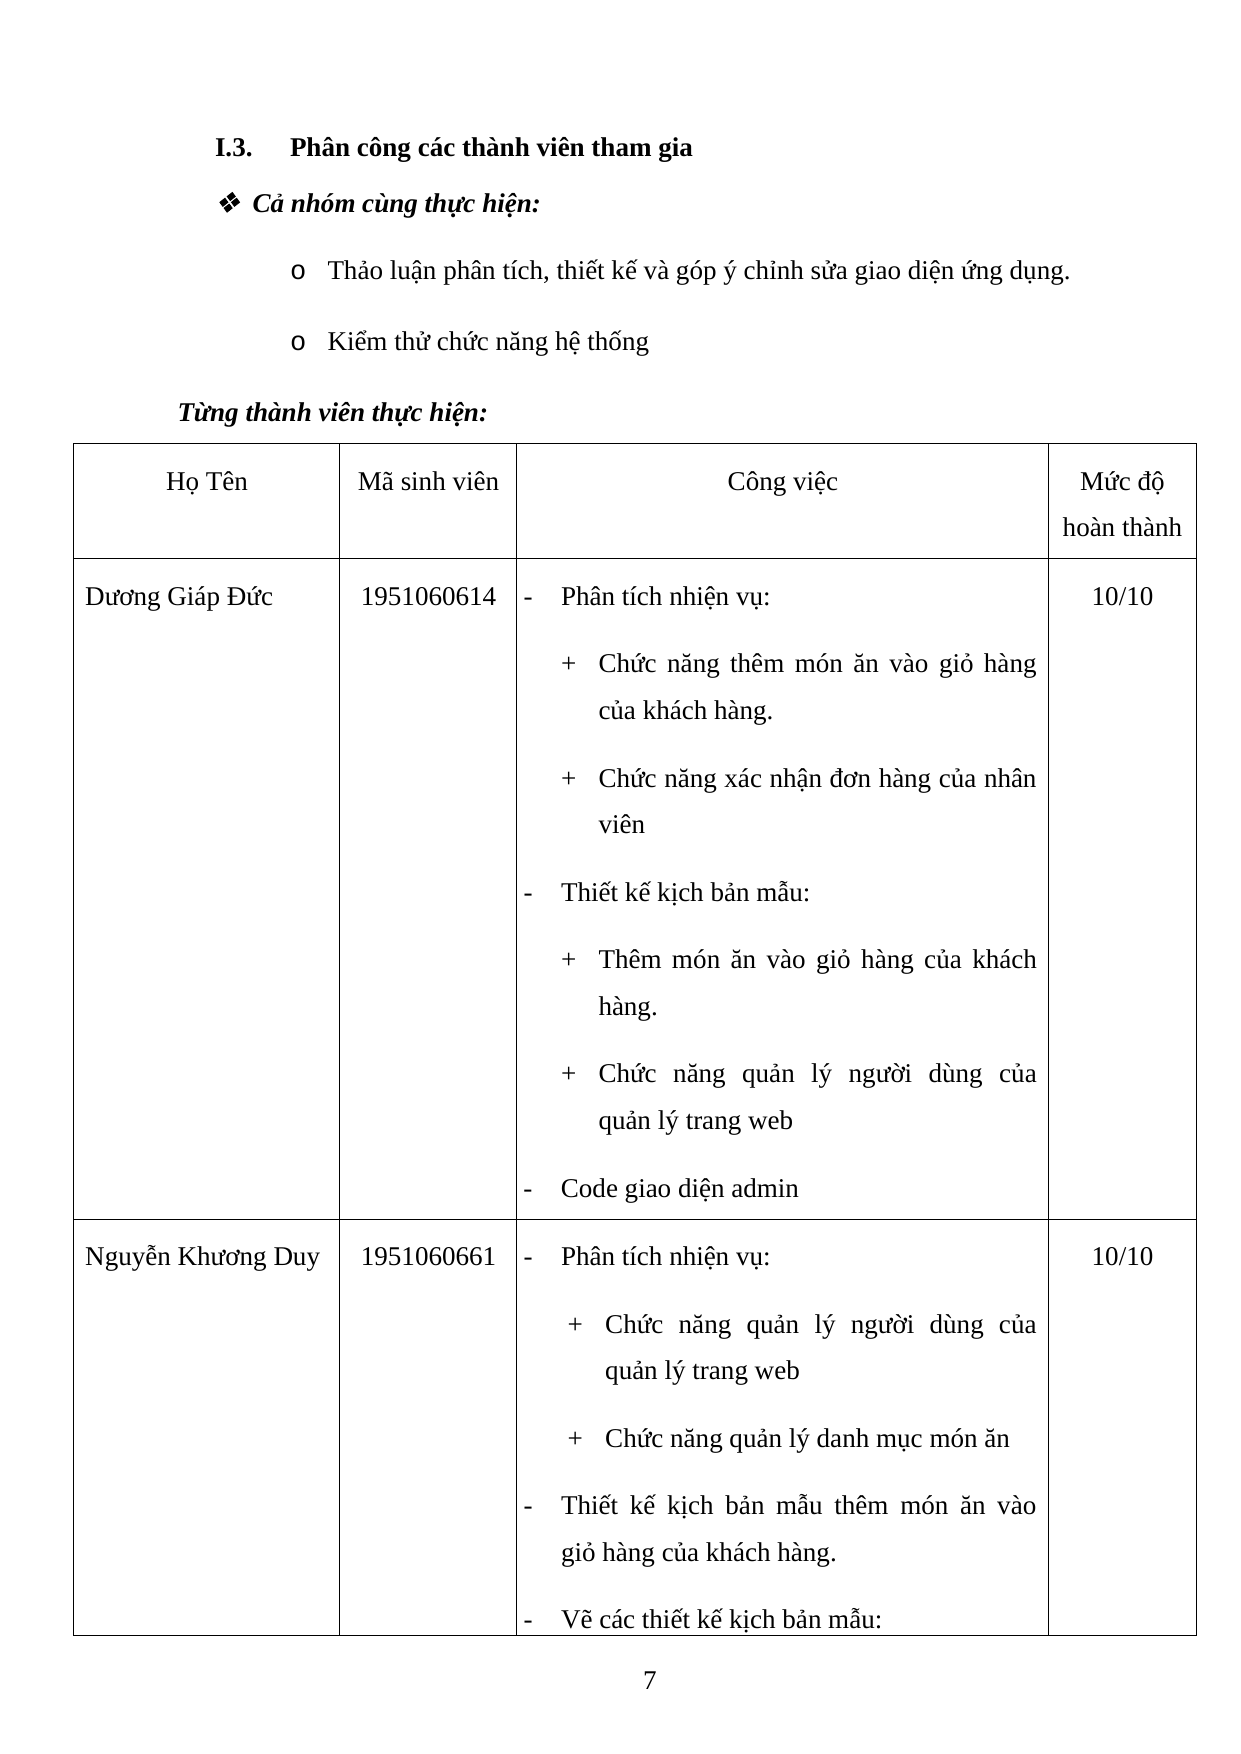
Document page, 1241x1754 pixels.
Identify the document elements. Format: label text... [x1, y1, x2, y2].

table_header Họ Tên [74, 444, 339, 558]
table_cell Dương Giáp Đức [74, 559, 339, 1218]
text Từng thành viên thực hiện: [177, 396, 1122, 427]
table_cell 10/10 [1049, 1220, 1196, 1635]
table_header Công việc [517, 444, 1048, 558]
table_cell 10/10 [1049, 559, 1196, 1218]
table_cell 1951060614 [340, 559, 516, 1218]
table_cell 1951060661 [340, 1220, 516, 1635]
table_cell Nguyễn Khương Duy [74, 1220, 339, 1635]
list Thảo luận phân tích, thiết kế và góp ý chỉnh sửa giao diện ứng dụng. [290, 254, 1122, 288]
table_cell Phân tích nhiện vụ: Chức năng thêm món ăn vào giỏ hàng của khách hàng. Chức năng xác nhận đơn hàng của nhân viên Thiết kế kịch bản mẫu: Thêm món ăn vào giỏ hàng của khách hàng. Chức năng quản lý người dùng của quản lý trang web Code giao diện admin [517, 559, 1048, 1218]
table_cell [517, 1220, 1048, 1635]
list Phân công các thành viên tham gia [215, 131, 1122, 162]
list Cả nhóm cùng thực hiện: [215, 187, 1122, 218]
table_header Mã sinh viên [340, 444, 516, 558]
list Kiểm thử chức năng hệ thống [290, 325, 1122, 359]
table_header Mức độ hoàn thành [1049, 444, 1196, 558]
